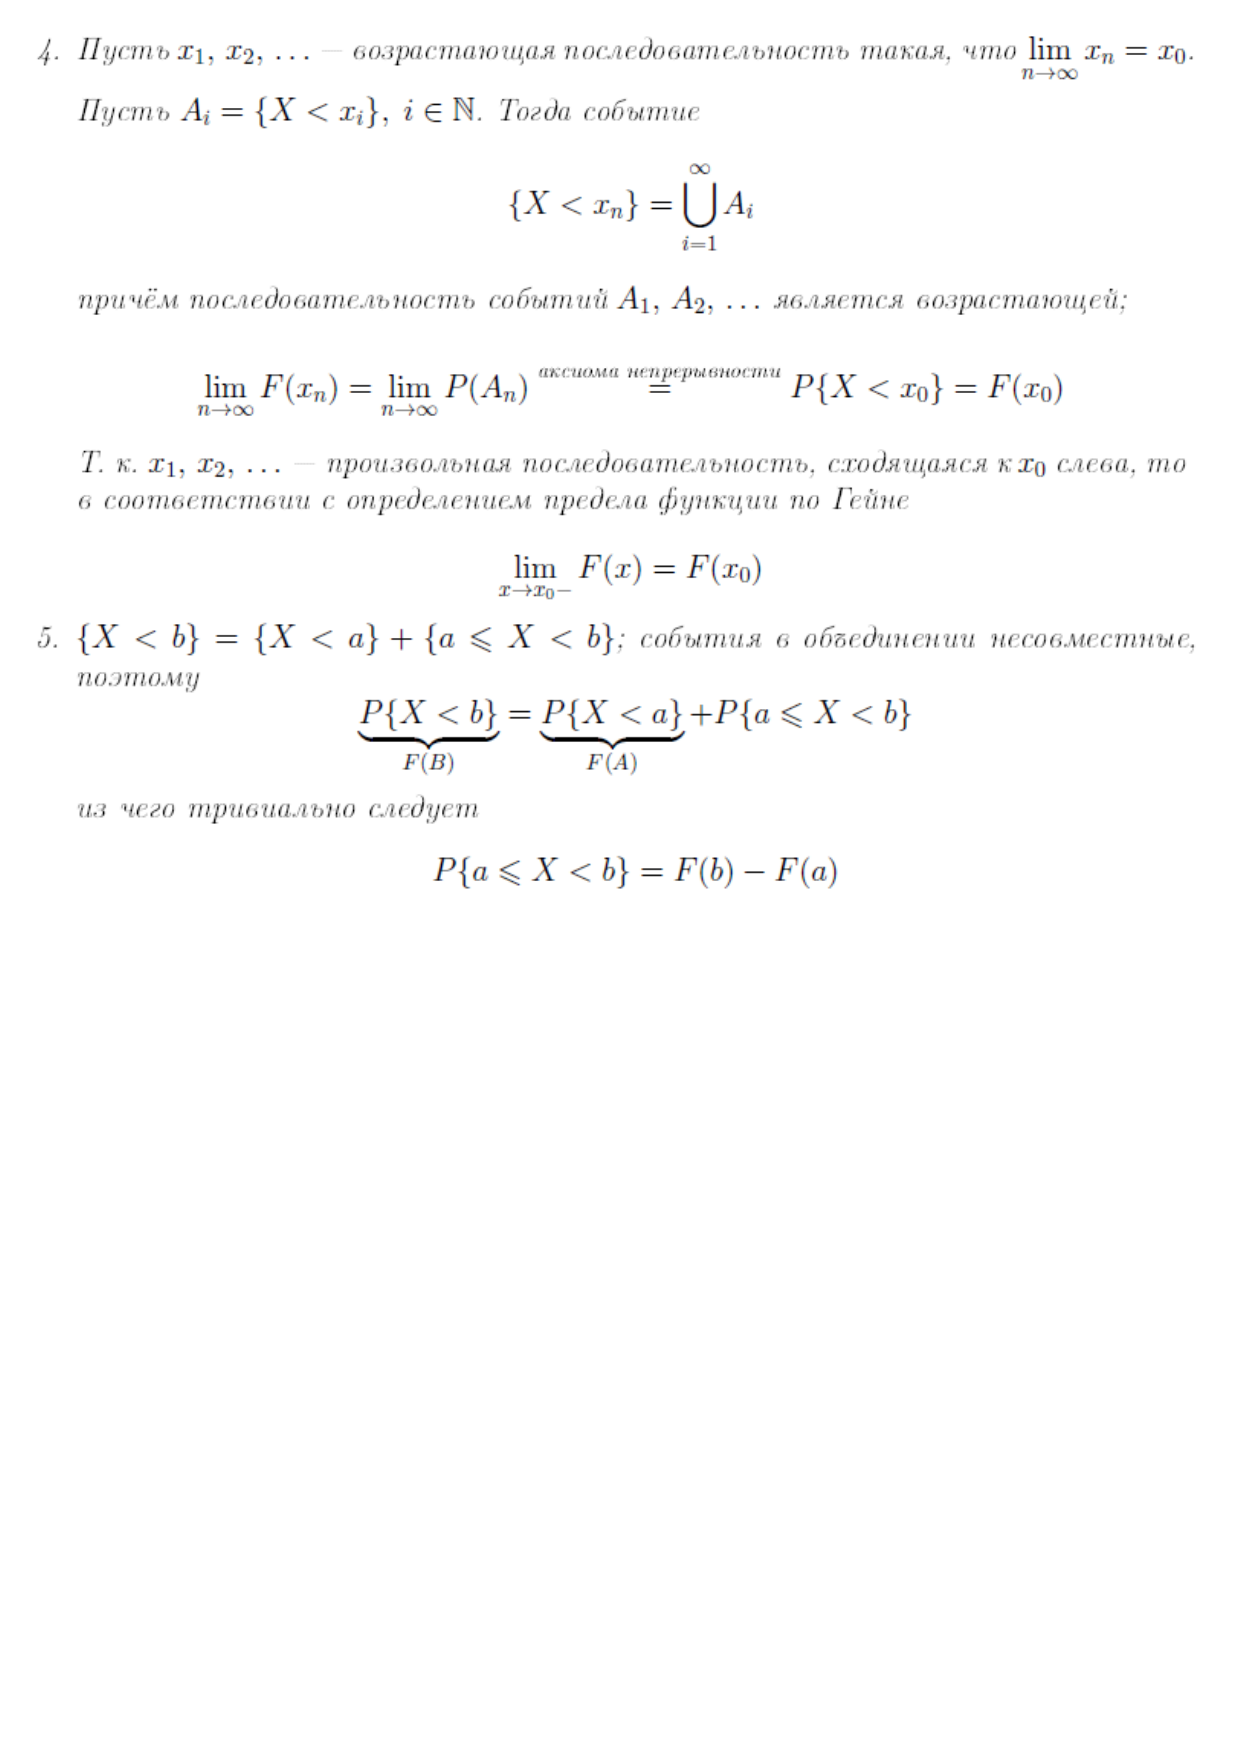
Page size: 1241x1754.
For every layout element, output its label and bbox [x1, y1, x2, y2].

picture [29, 29, 1211, 601]
picture [29, 620, 1211, 898]
